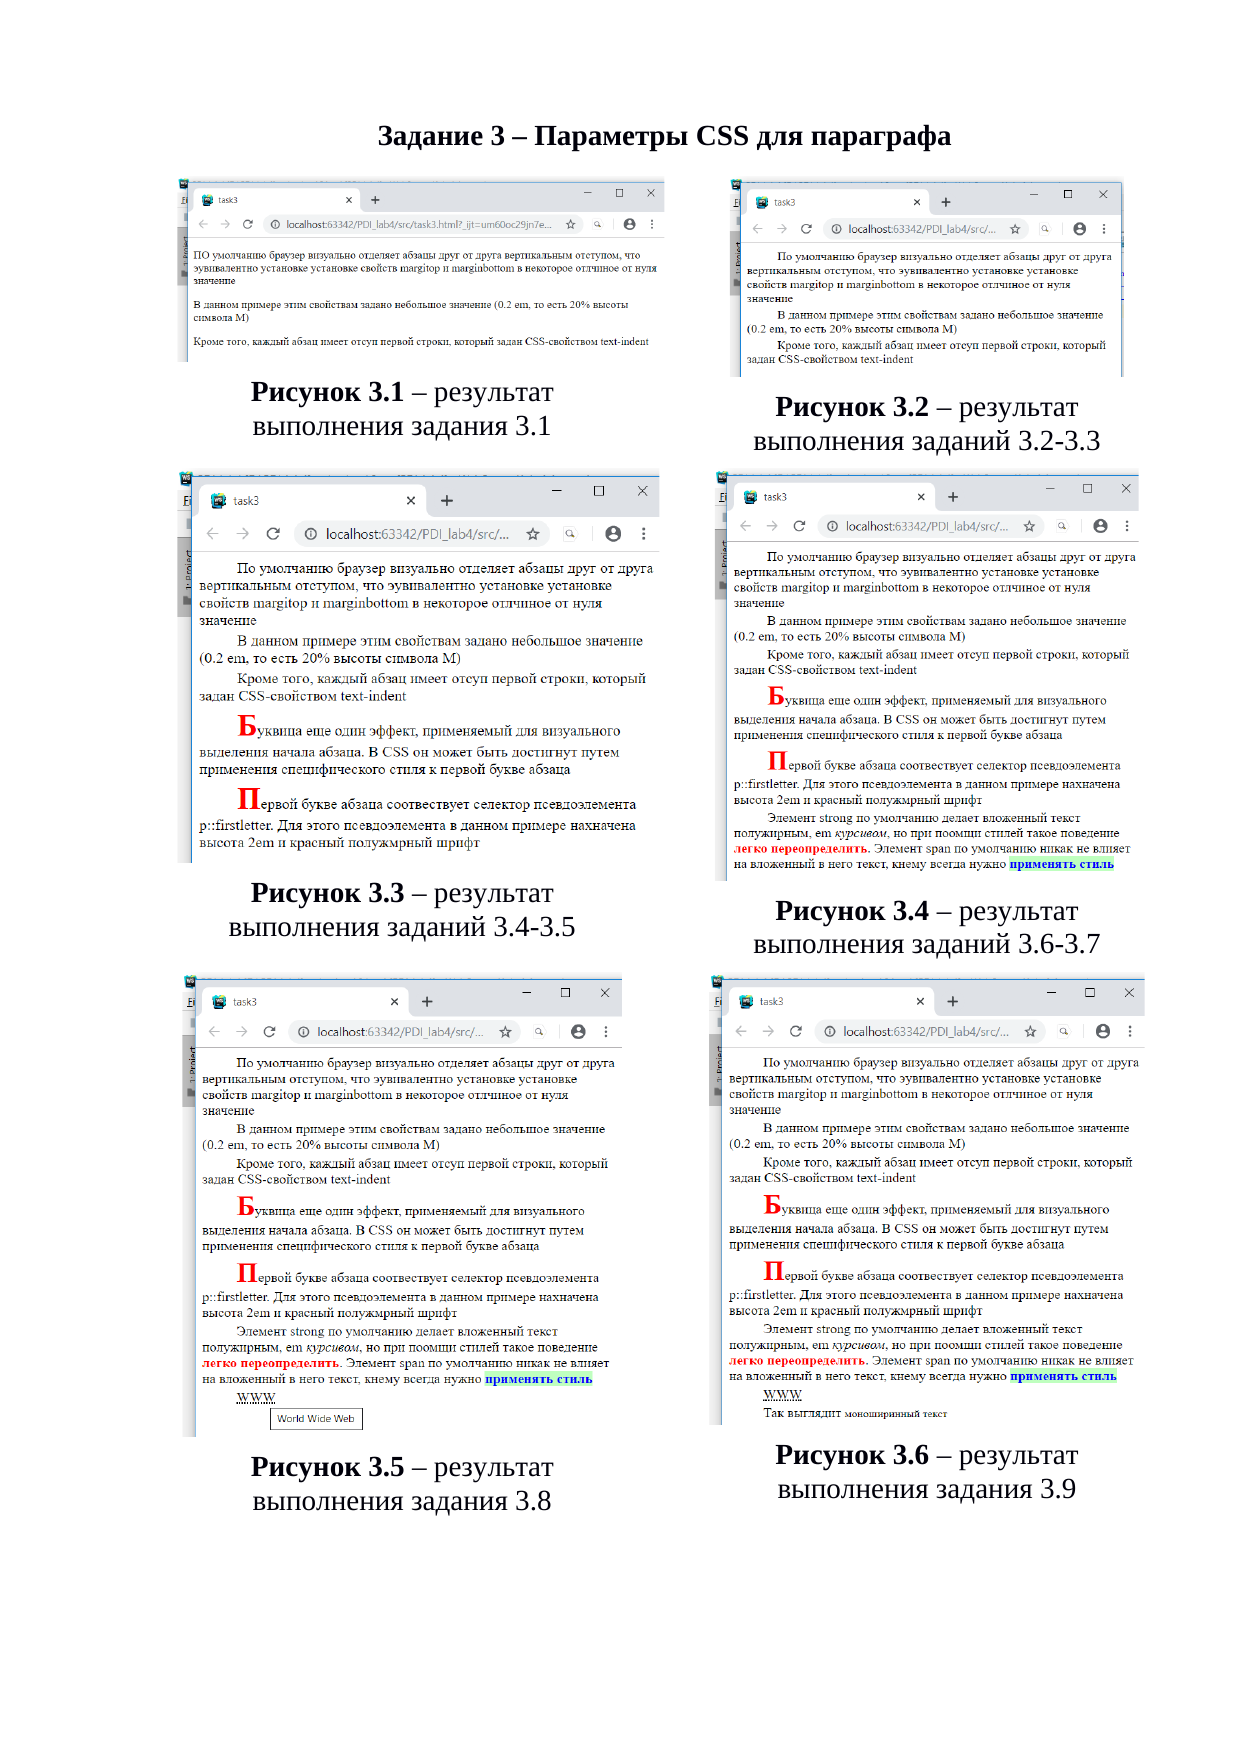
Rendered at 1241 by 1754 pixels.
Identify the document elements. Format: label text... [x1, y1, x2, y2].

picture [177, 176, 665, 362]
picture [714, 468, 1139, 881]
text Задание 3 – Параметры CSS для параграфа [177, 118, 1152, 152]
text Рисунок 3.2 – результат выполнения заданий 3.2-3.3 [702, 389, 1152, 456]
text Рисунок 3.3 – результат выполнения заданий 3.4-3.5 [177, 875, 627, 942]
picture [709, 972, 1145, 1425]
text Рисунок 3.5 – результат выполнения задания 3.8 [177, 1449, 627, 1517]
picture [182, 972, 622, 1437]
picture [729, 176, 1124, 377]
text Рисунок 3.6 – результат выполнения задания 3.9 [702, 1437, 1152, 1504]
picture [177, 468, 660, 863]
text Рисунок 3.4 – результат выполнения заданий 3.6-3.7 [702, 893, 1152, 960]
text Рисунок 3.1 – результат выполнения задания 3.1 [177, 374, 627, 441]
